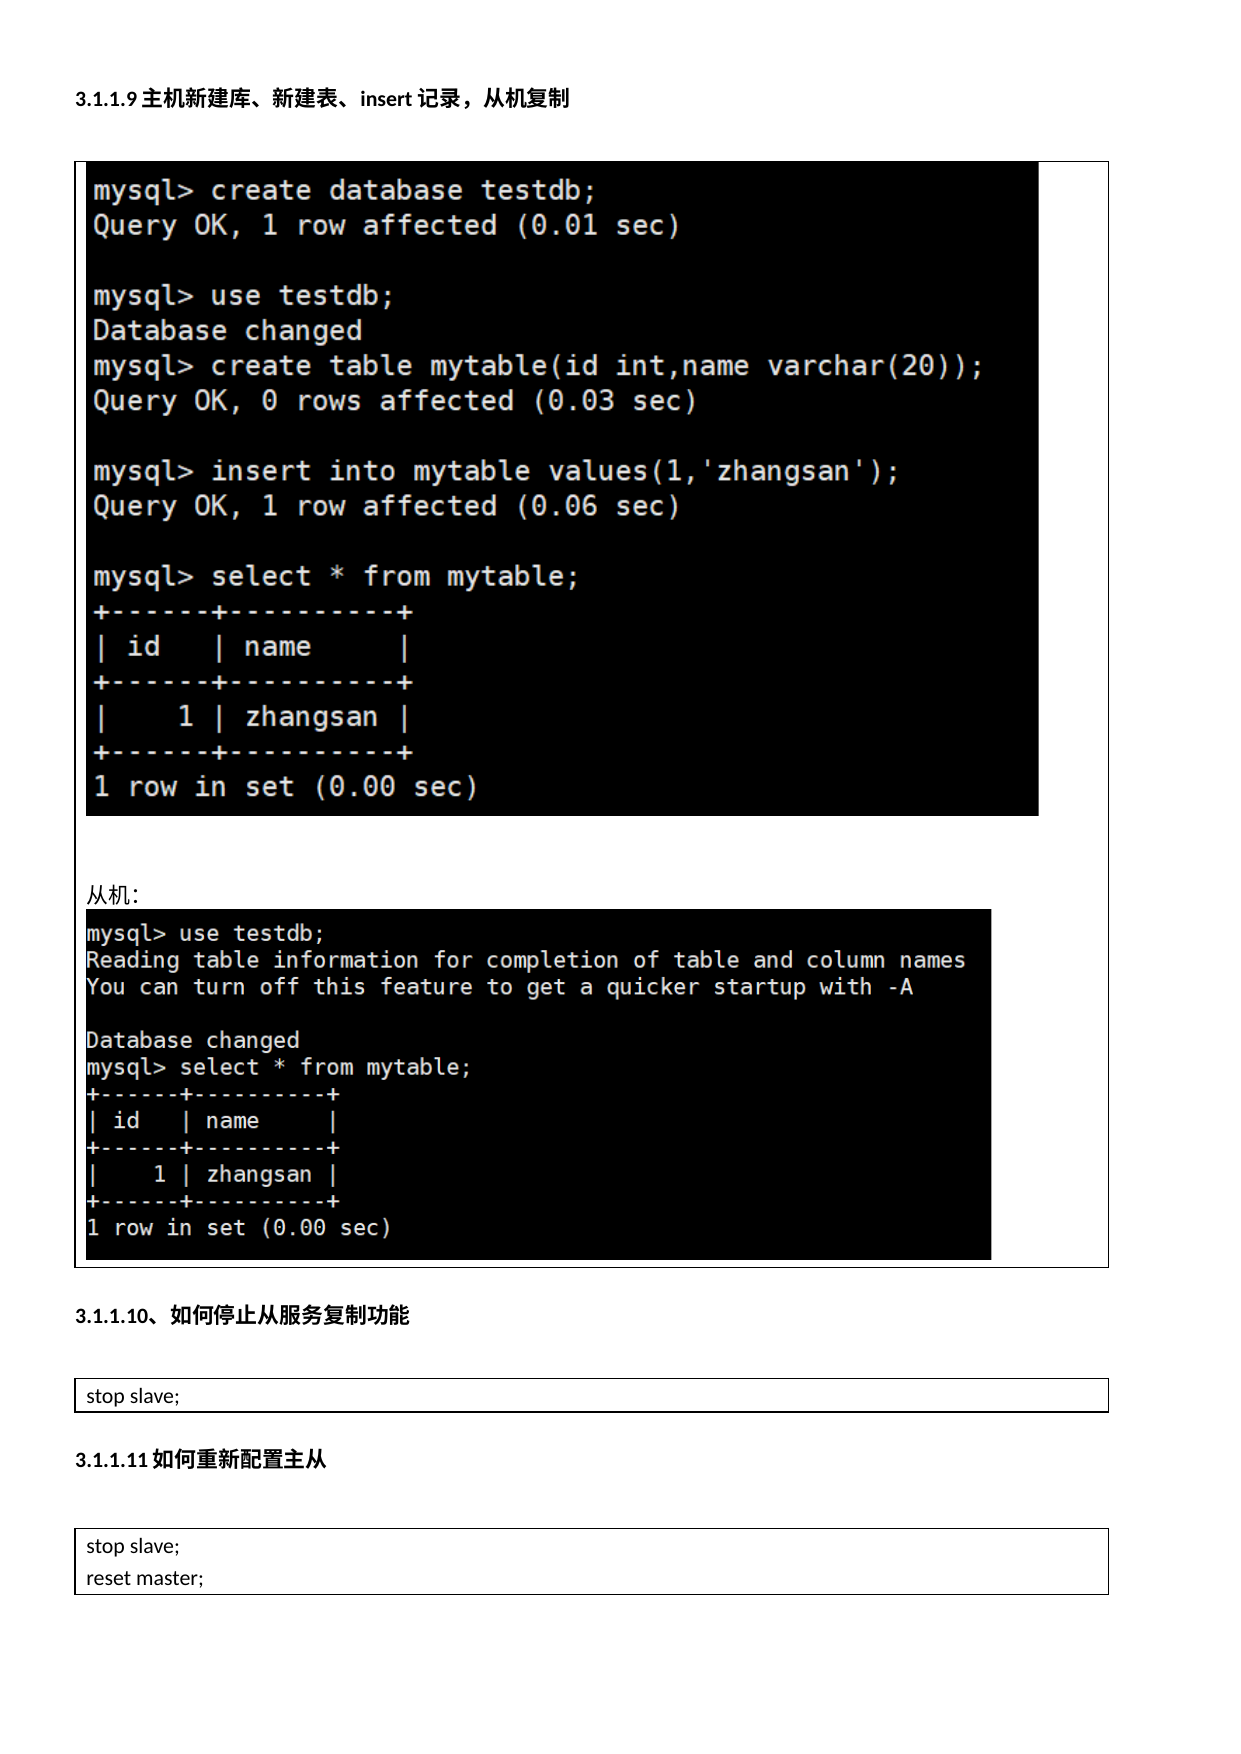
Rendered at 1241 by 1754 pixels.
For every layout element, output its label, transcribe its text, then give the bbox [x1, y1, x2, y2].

subtitle 3.1.1.10、如何停止从服务复制功能 [75, 1297, 1165, 1330]
picture [86, 909, 992, 1260]
table_header stop slave; [76, 1379, 1108, 1411]
subtitle 3.1.1.11如何重新配置主从 [75, 1442, 1165, 1474]
subtitle 3.1.1.9主机新建库、新建表、insert 记录，从机复制 [75, 81, 1165, 113]
table_header stop slave; reset master; [76, 1529, 1108, 1594]
picture [86, 162, 1039, 816]
table_header 从机： [76, 162, 1108, 1267]
